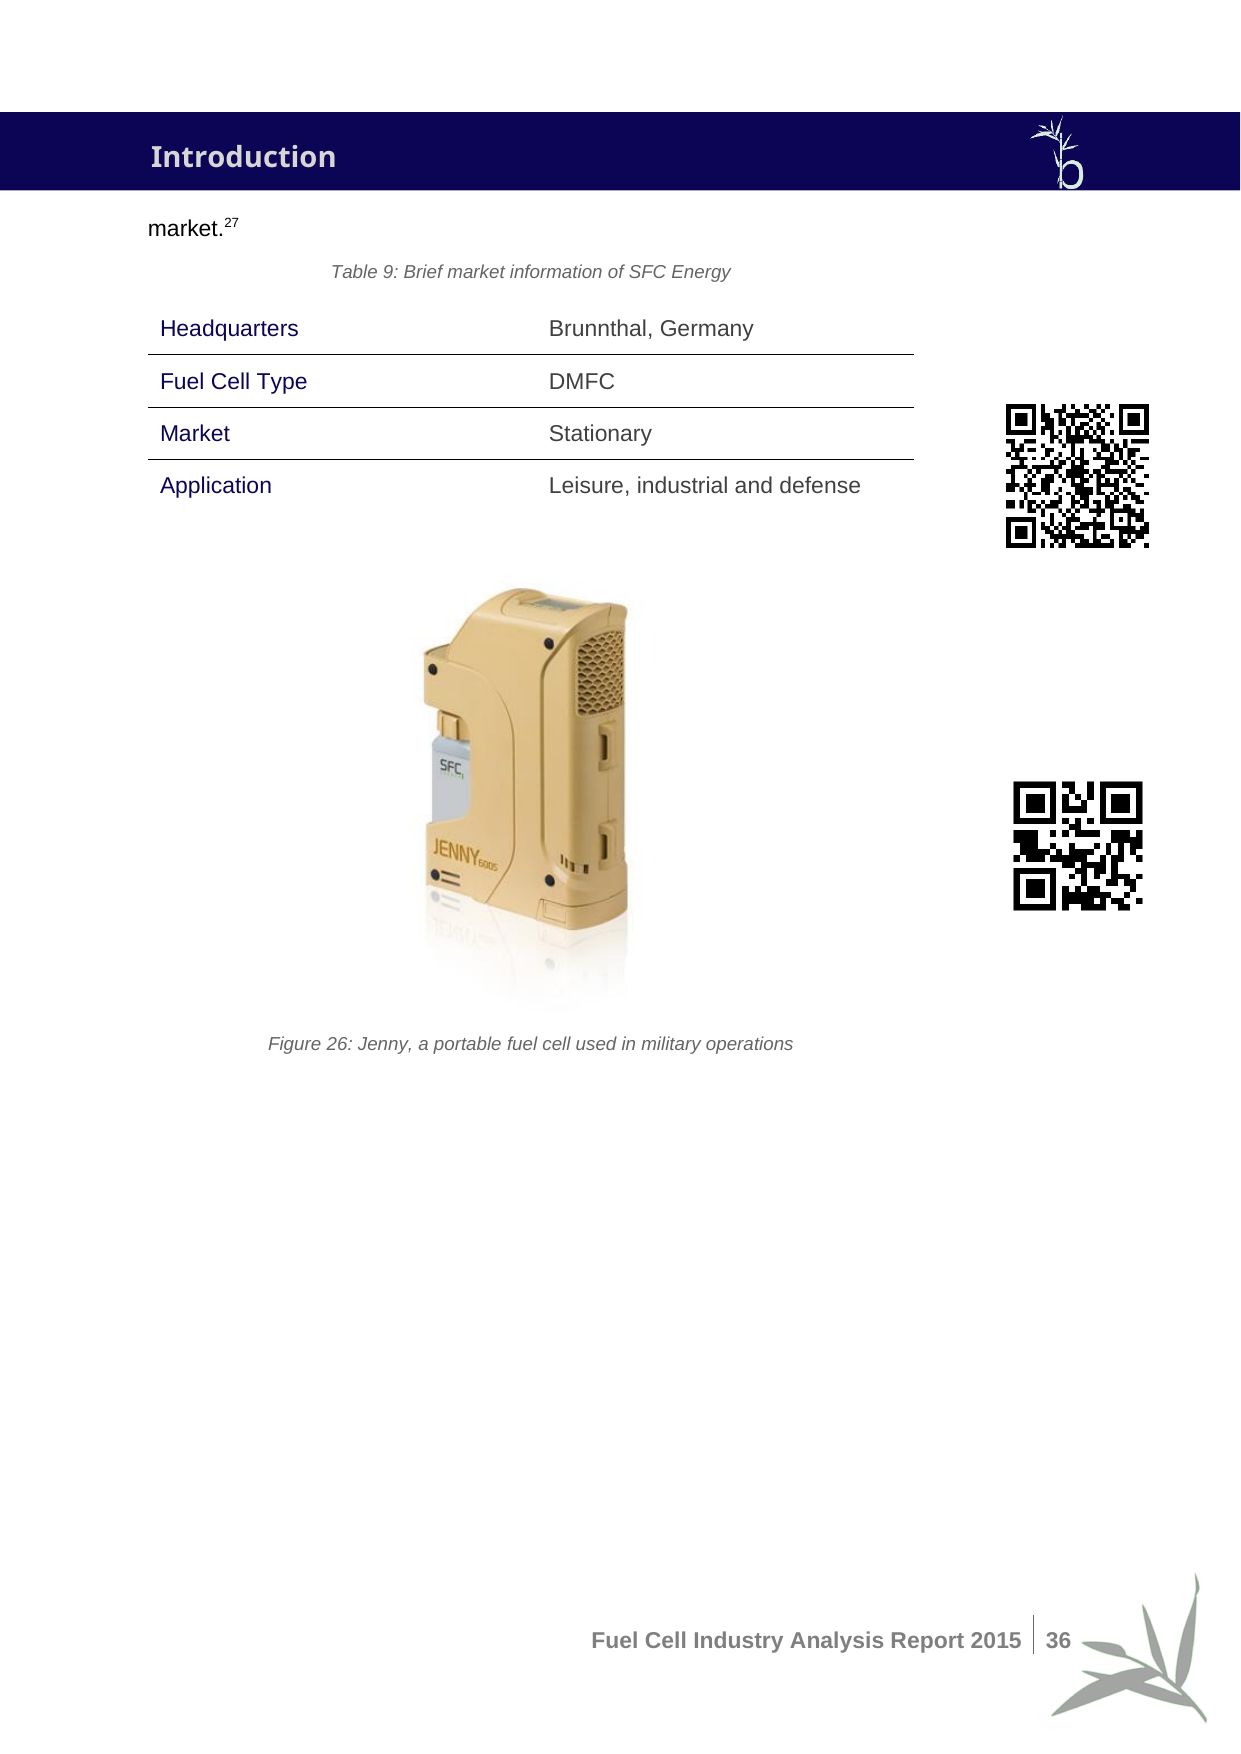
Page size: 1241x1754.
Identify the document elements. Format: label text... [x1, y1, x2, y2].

picture [989, 757, 1167, 935]
picture [1034, 1572, 1218, 1744]
text Table 9: Brief market information of SFC Energy [148, 260, 915, 282]
text Figure 26: Jenny, a portable fuel cell used in military operations [148, 1032, 915, 1054]
table_cell DMFC [537, 355, 914, 407]
table_cell Fuel Cell Type [148, 355, 537, 407]
table_cell Stationary [537, 408, 914, 459]
picture [989, 387, 1166, 565]
table_cell Application [148, 460, 537, 511]
picture [196, 511, 867, 1014]
table_cell Market [148, 408, 537, 459]
table_header Brunnthal, Germany [537, 303, 914, 354]
table_header Headquarters [148, 303, 537, 354]
table_cell Leisure, industrial and defense [537, 460, 914, 511]
